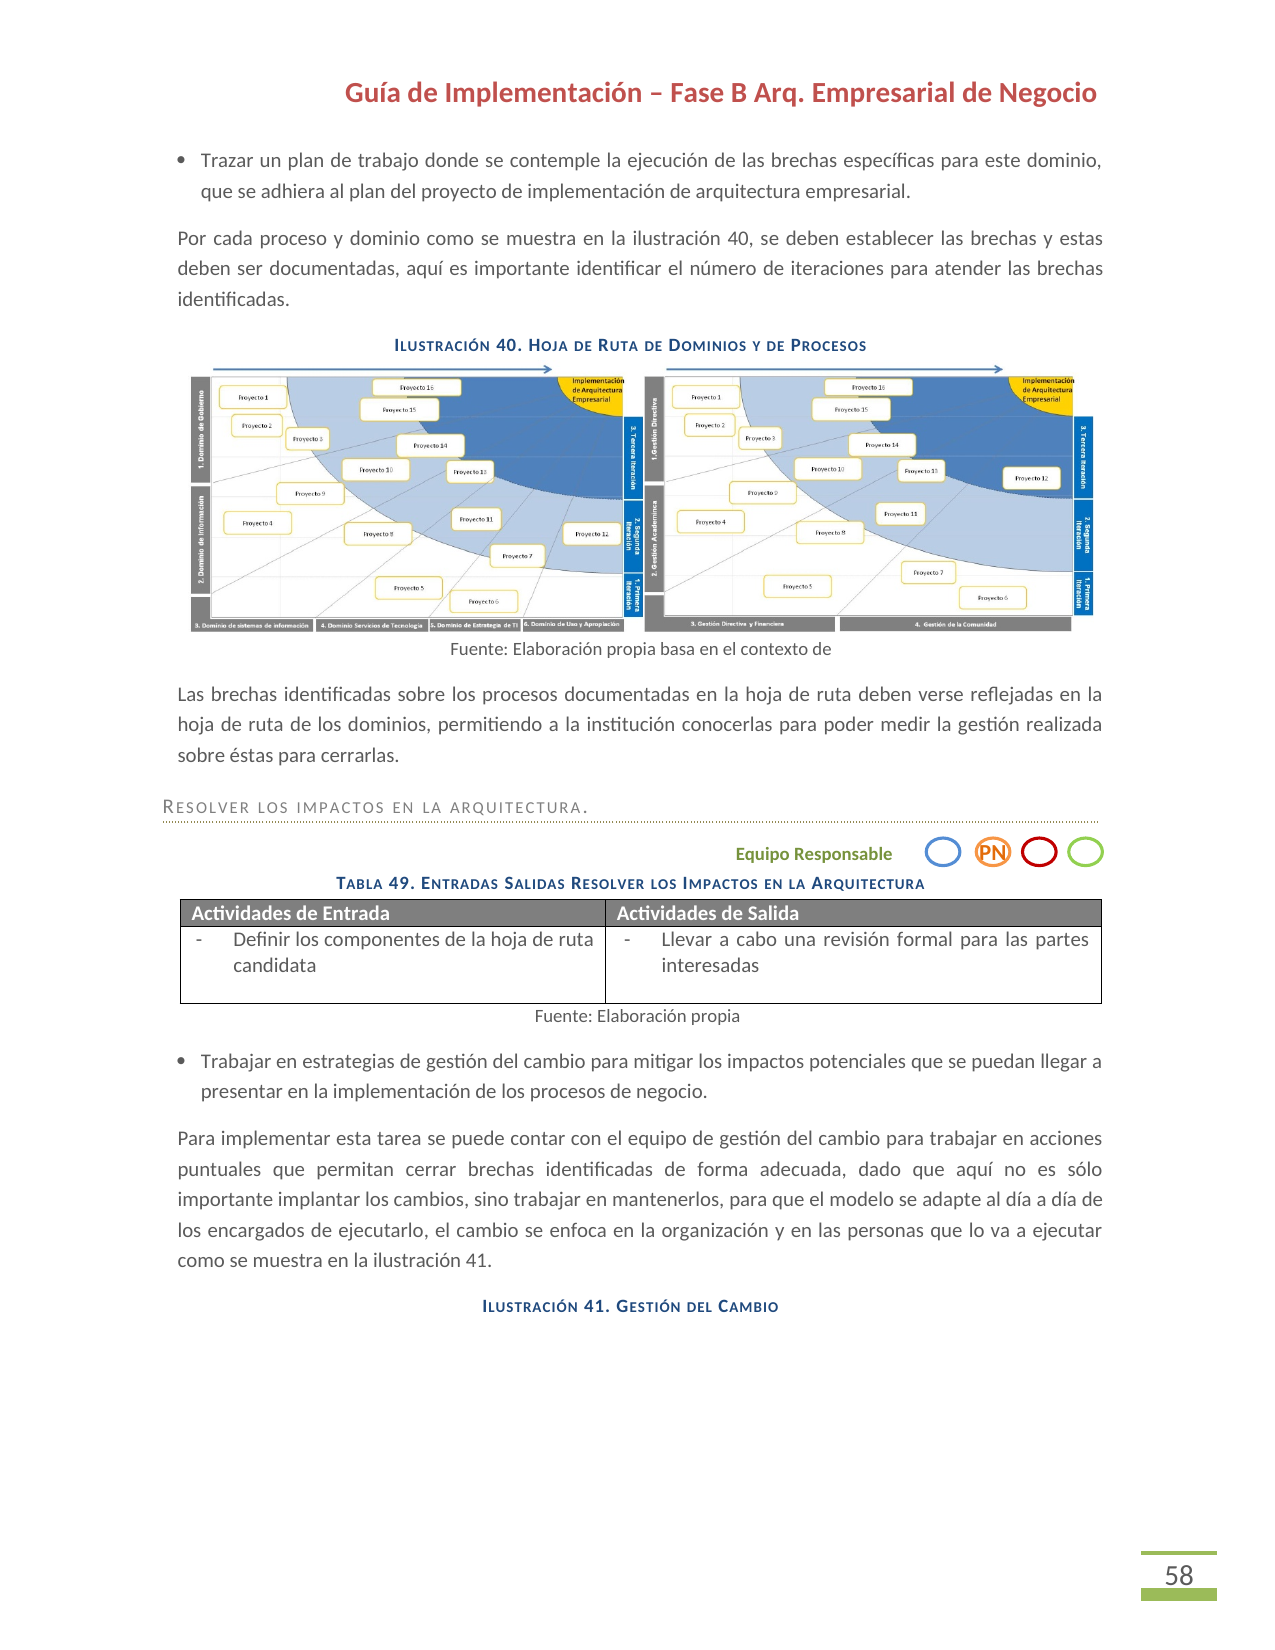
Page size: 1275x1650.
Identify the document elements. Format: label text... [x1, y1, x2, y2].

text Tabla 49. Entradas Salidas Resolver los Impactos en la Arquitectura [162, 872, 1098, 894]
text Por cada proceso y dominio como se muestra en la ilustración 40, se deben establecer las brechas y estas deben ser documentadas, aquí es importante identificar el número de iteraciones para atender las brechas identificadas. [177, 225, 1105, 311]
text Las brechas identificadas sobre los procesos documentadas en la hoja de ruta deben verse reflejadas en la hoja de ruta de los dominios, permitiendo a la institución conocerlas para poder medir la gestión realizada sobre éstas para cerrarlas. [177, 681, 1105, 767]
text Equipo Responsable GP PN CT GC [162, 838, 933, 866]
text Fuente: Elaboración propia basa en el contexto de [177, 637, 1105, 660]
subtitle Resolver los impactos en la arquitectura. [162, 793, 1098, 823]
text Fuente: Elaboración propia [177, 1004, 1098, 1027]
list Trabajar en estrategias de gestión del cambio para mitigar los impactos potenciales que se puedan llegar a presentar en la implementación de los procesos de negocio. [177, 1048, 1105, 1104]
table_cell Llevar a cabo una revisión formal para las partes interesadas [606, 927, 1101, 1003]
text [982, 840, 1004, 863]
text Ilustración 41. Gestión del Cambio [162, 1294, 1098, 1317]
table_header Actividades de Entrada [181, 900, 605, 926]
table_header Actividades de Salida [606, 900, 1101, 926]
picture [188, 360, 1094, 632]
text Para implementar esta tarea se puede contar con el equipo de gestión del cambio para trabajar en acciones puntuales que permitan cerrar brechas identificadas de forma adecuada, dado que aquí no es sólo importante implantar los cambios, sino trabajar en mantenerlos, para que el modelo se adapte al día a día de los encargados de ejecutarlo, el cambio se enfoca en la organización y en las personas que lo va a ejecutar como se muestra en la ilustración 41. [177, 1126, 1105, 1273]
table_cell Definir los componentes de la hoja de ruta candidata [181, 927, 605, 1003]
text Ilustración 40. Hoja de Ruta de Dominios y de Procesos [162, 333, 1098, 356]
list Trazar un plan de trabajo donde se contemple la ejecución de las brechas específicas para este dominio, que se adhiera al plan del proyecto de implementación de arquitectura empresarial. [177, 148, 1105, 203]
